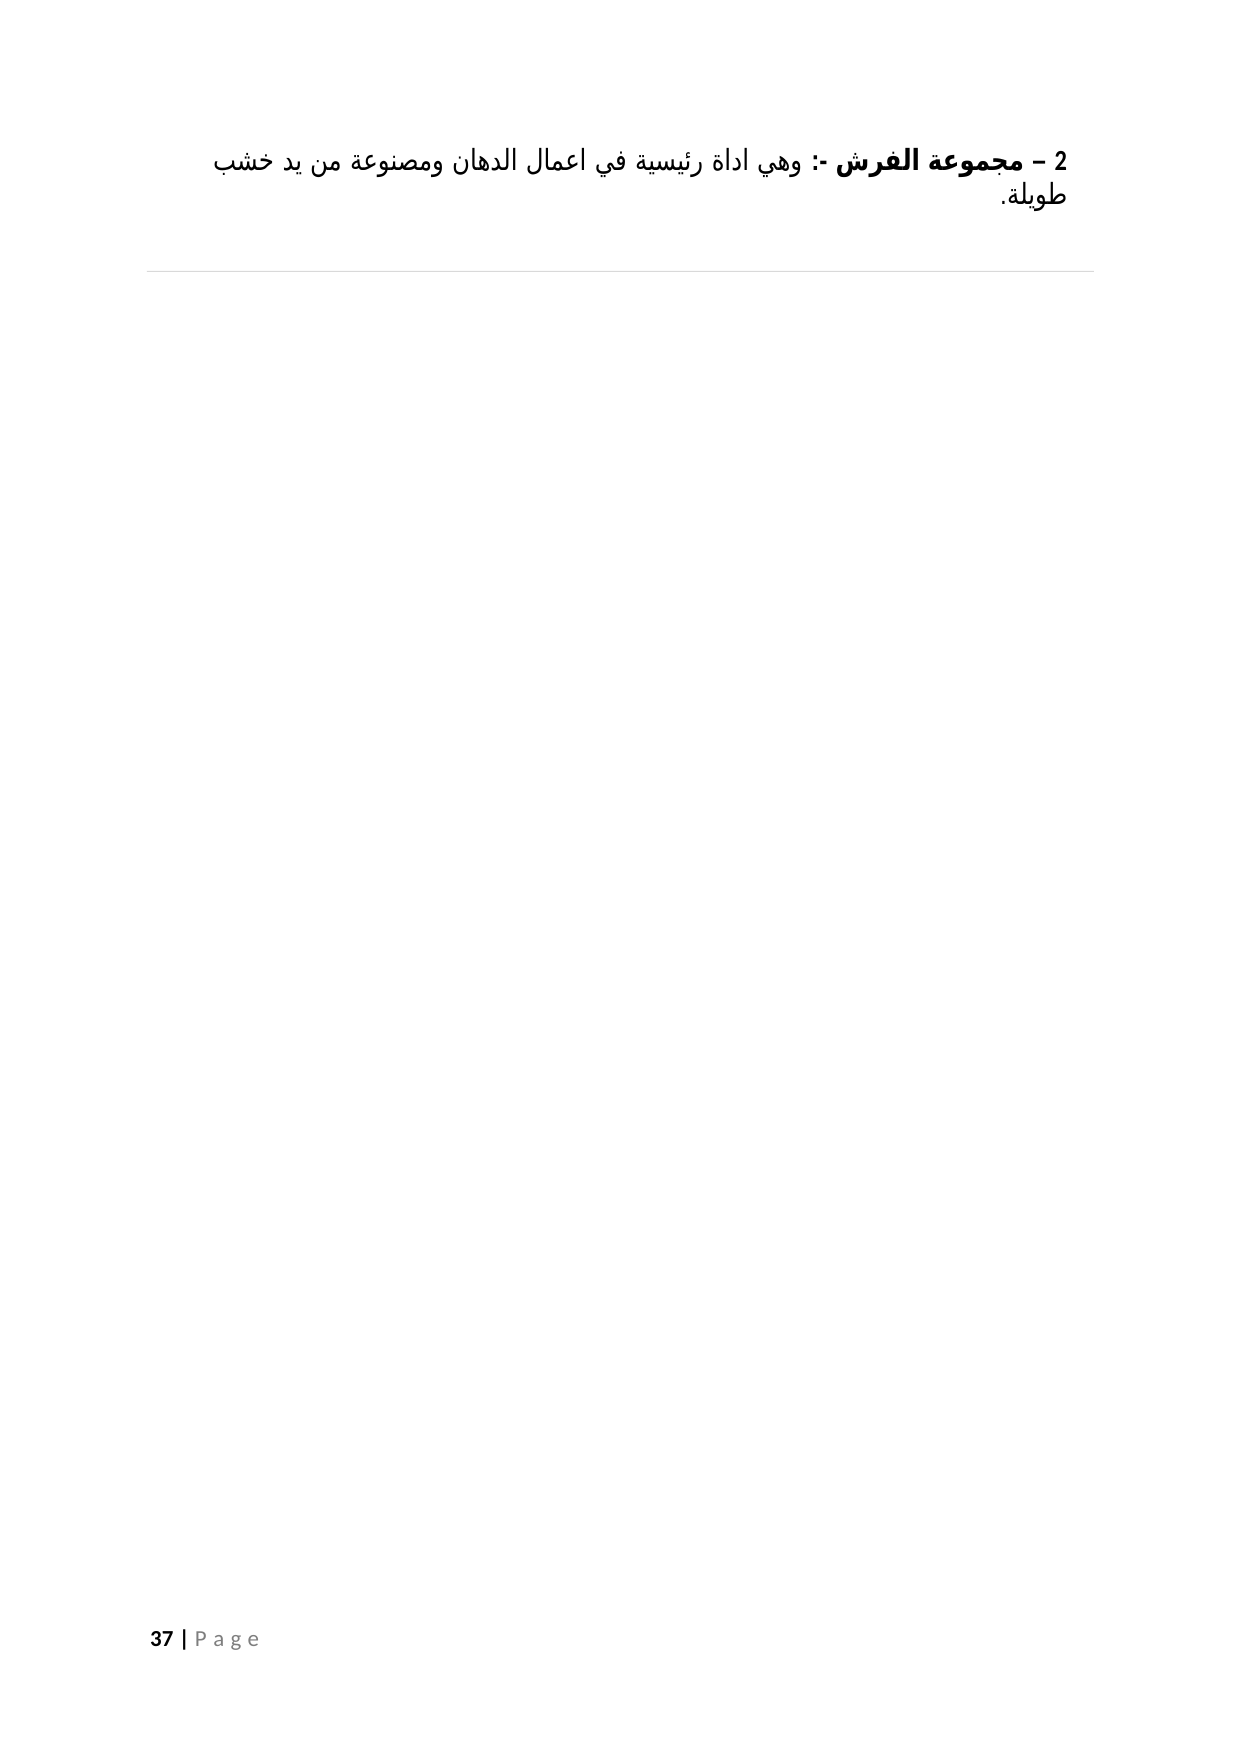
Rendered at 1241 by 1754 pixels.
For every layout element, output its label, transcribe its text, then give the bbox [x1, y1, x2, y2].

text 2 – مجموعة الفرش -: وهي اداة رئيسية في اعمال الدهان ومصنوعة من يد خشب طويلة. [147, 142, 1067, 211]
